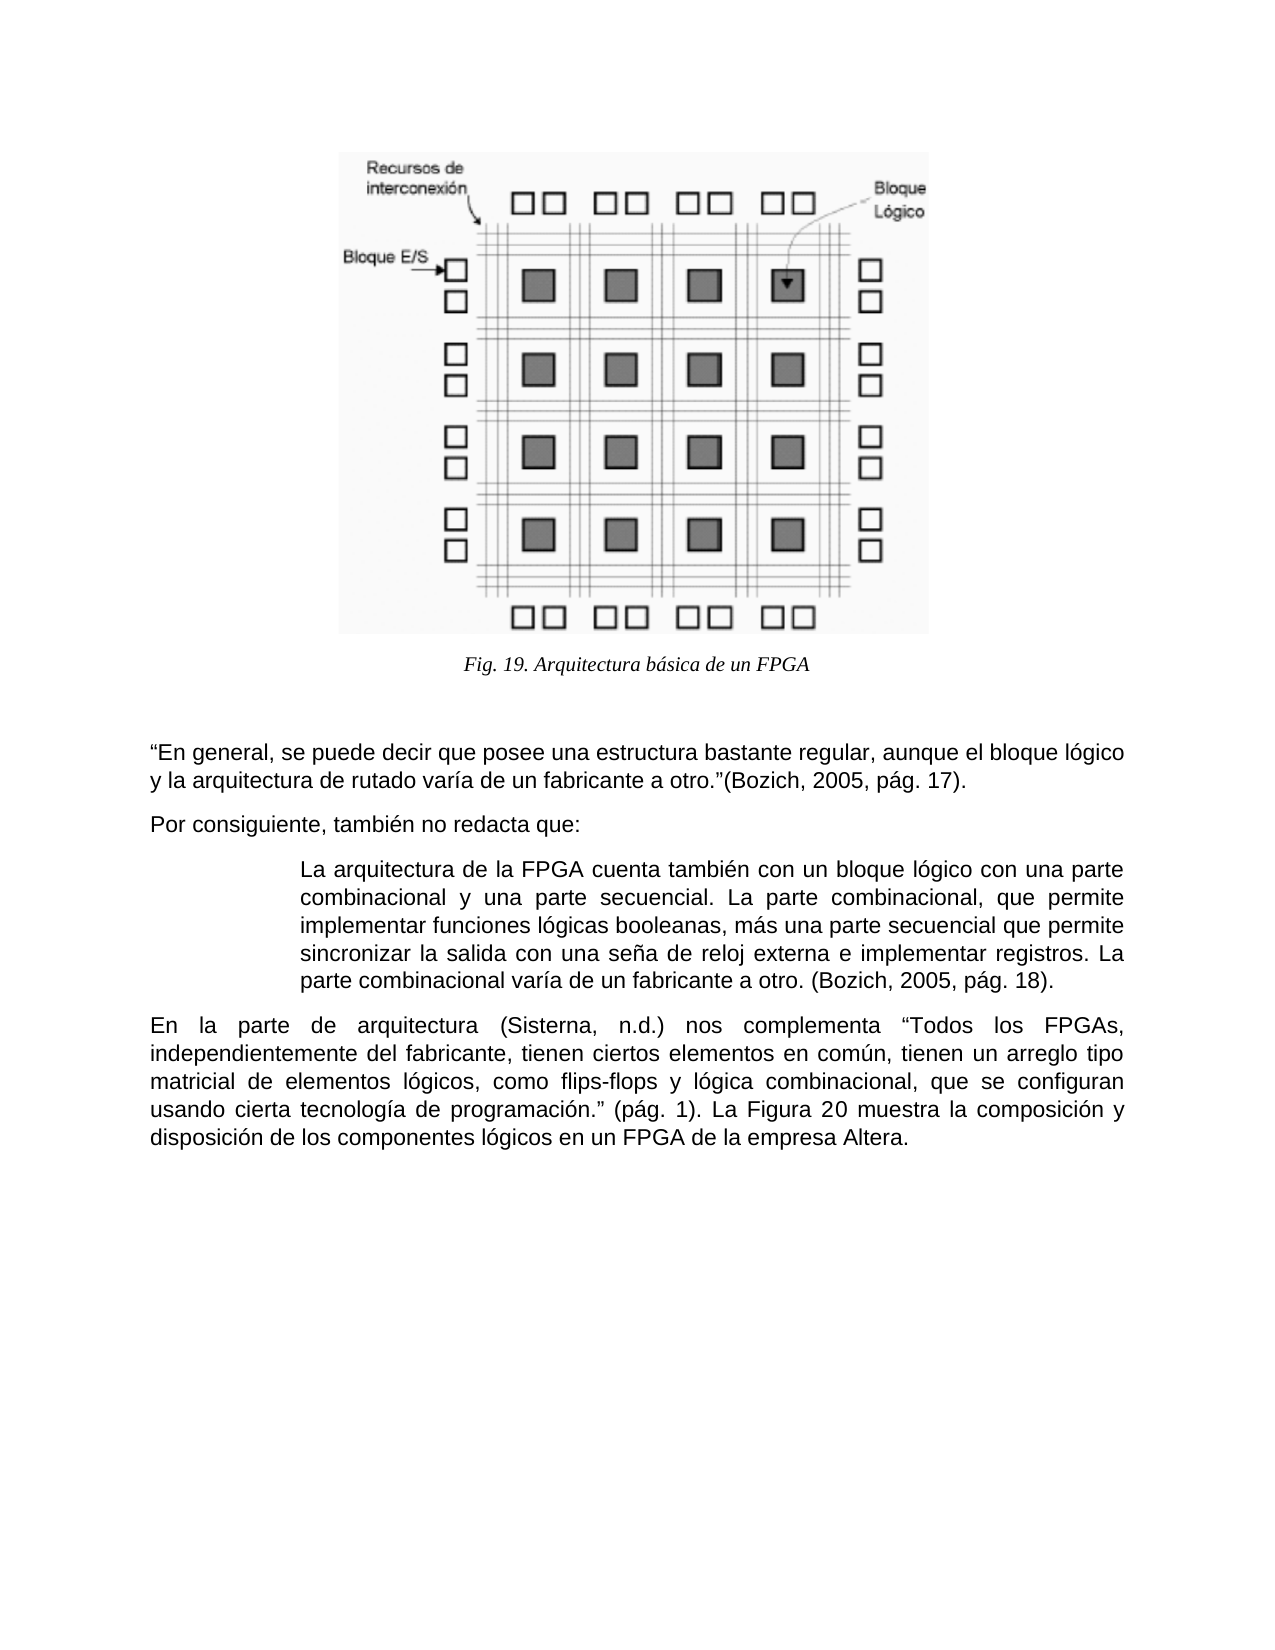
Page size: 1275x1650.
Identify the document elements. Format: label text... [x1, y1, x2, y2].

picture [338, 150, 937, 634]
text En la parte de arquitectura nos complementa “Todos los FPGAs, independientemente del fabricante, tienen ciertos elementos en común, tienen un arreglo tipo matricial de elementos lógicos, como flips-flops y lógica combinacional, que se configuran usando cierta tecnología de programación.” (pág. 1). La Figura 20 muestra la composición y disposición de los componentes lógicos en un FPGA de la empresa Altera. [150, 1012, 1125, 1150]
text Por consiguiente, también no redacta que: [150, 811, 1125, 837]
text Fig. 19. Arquitectura básica de un FPGA [150, 652, 1125, 676]
text La arquitectura de la FPGA cuenta también con un bloque lógico con una parte combinacional y una parte secuencial. La parte combinacional, que permite implementar funciones lógicas booleanas, más una parte secuencial que permite sincronizar la salida con una seña de reloj externa e implementar registros. La parte combinacional varía de un fabricante a otro. . [300, 856, 1125, 994]
text “En general, se puede decir que posee una estructura bastante regular, aunque el bloque lógico y la arquitectura de rutado varía de un fabricante a otro.”. [150, 739, 1125, 793]
